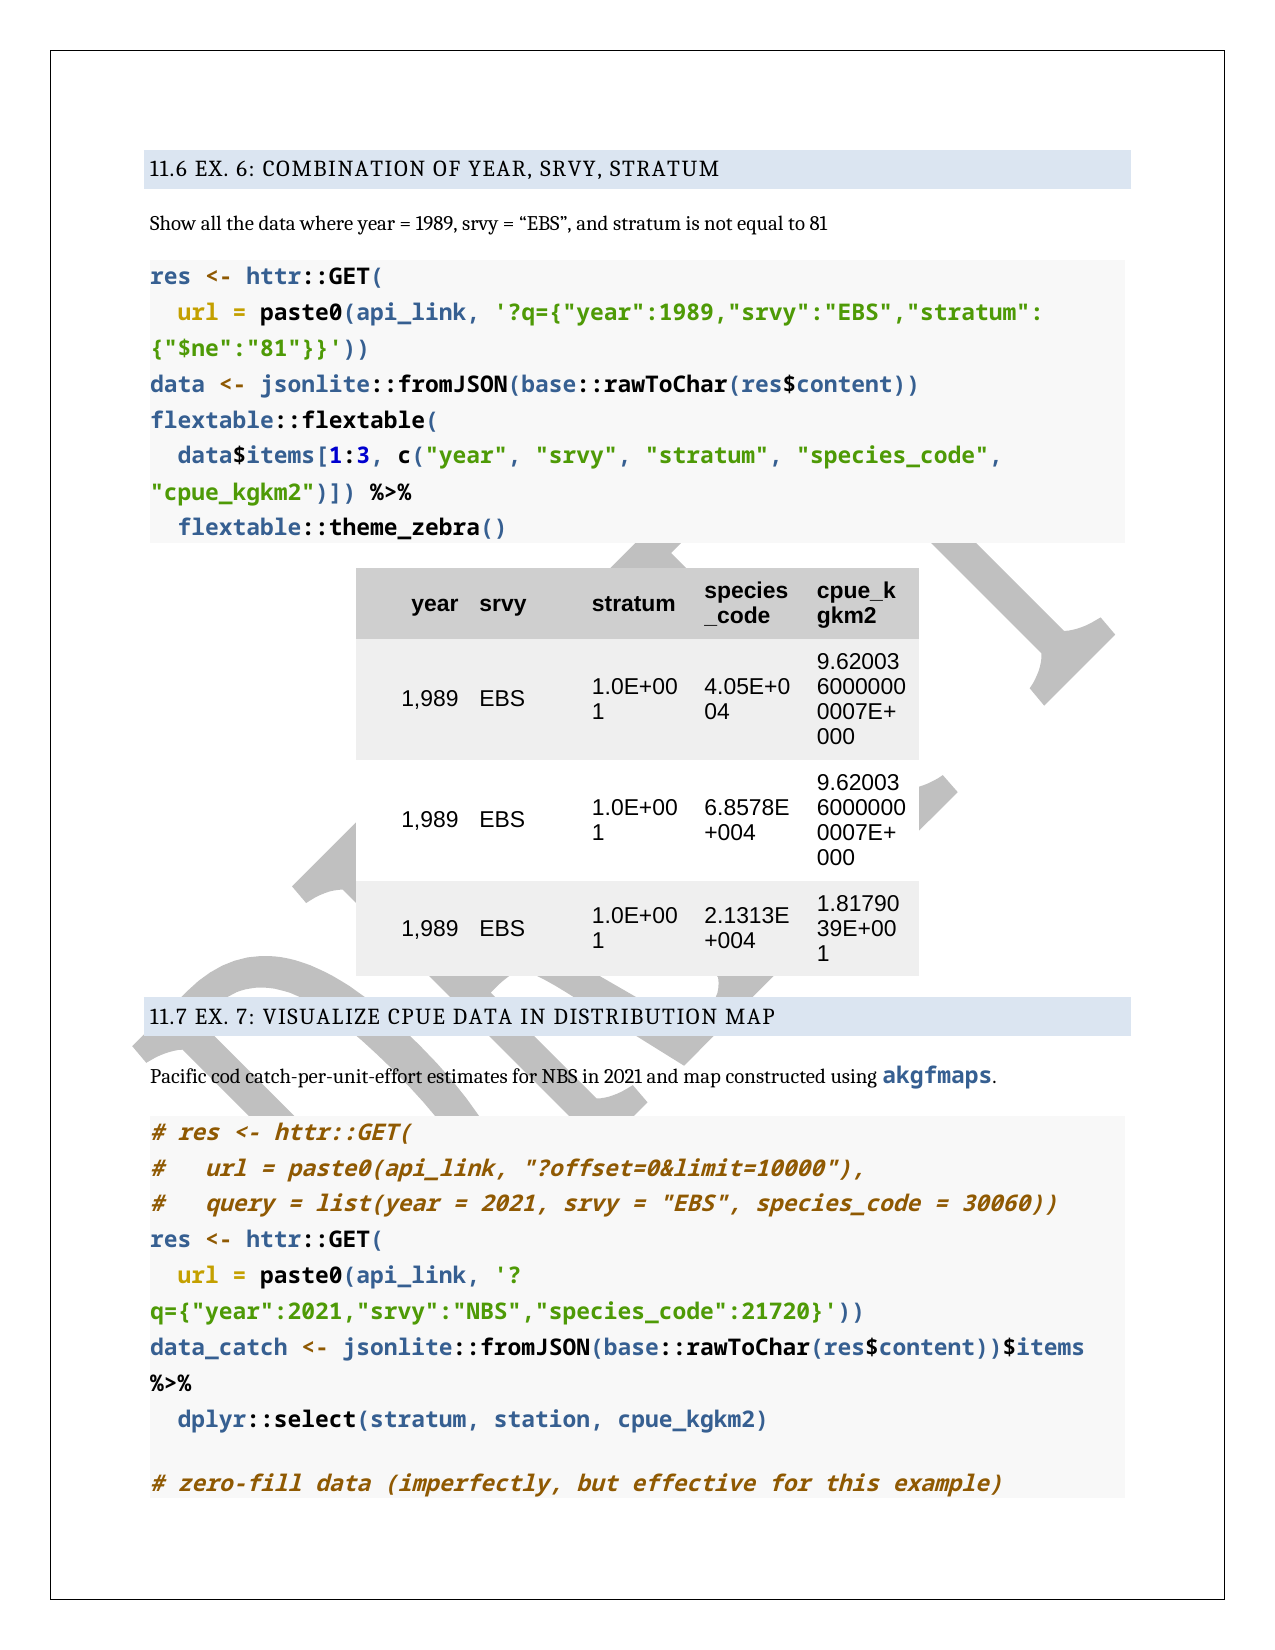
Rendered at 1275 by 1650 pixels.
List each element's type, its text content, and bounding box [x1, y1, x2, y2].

text Pacific cod catch-per-unit-effort estimates for NBS in 2021 and map constructed using akgfmaps. [150, 1059, 1125, 1090]
subtitle 11.6 Ex. 6: Combination of year, srvy, stratum [150, 156, 1125, 183]
text res <- httr::GET( url = paste0(api_link, '?q={"year":1989,"srvy":"EBS","stratum":{"$ne":"81"}}')) data <- jsonlite::fromJSON(base::rawToChar(res$content)) flextable::flextable( data$items[1:3, c("year", "srvy", "stratum", "species_code", "cpue_kgkm2")]) %>% flextable::theme_zebra() [150, 260, 1125, 543]
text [150, 1116, 1125, 1498]
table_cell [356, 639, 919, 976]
text Show all the data where year = 1989, srvy = “EBS”, and stratum is not equal to 81 [150, 211, 1125, 235]
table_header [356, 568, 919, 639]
subtitle 11.7 Ex. 7: Visualize CPUE data in distribution map [150, 1004, 1125, 1030]
